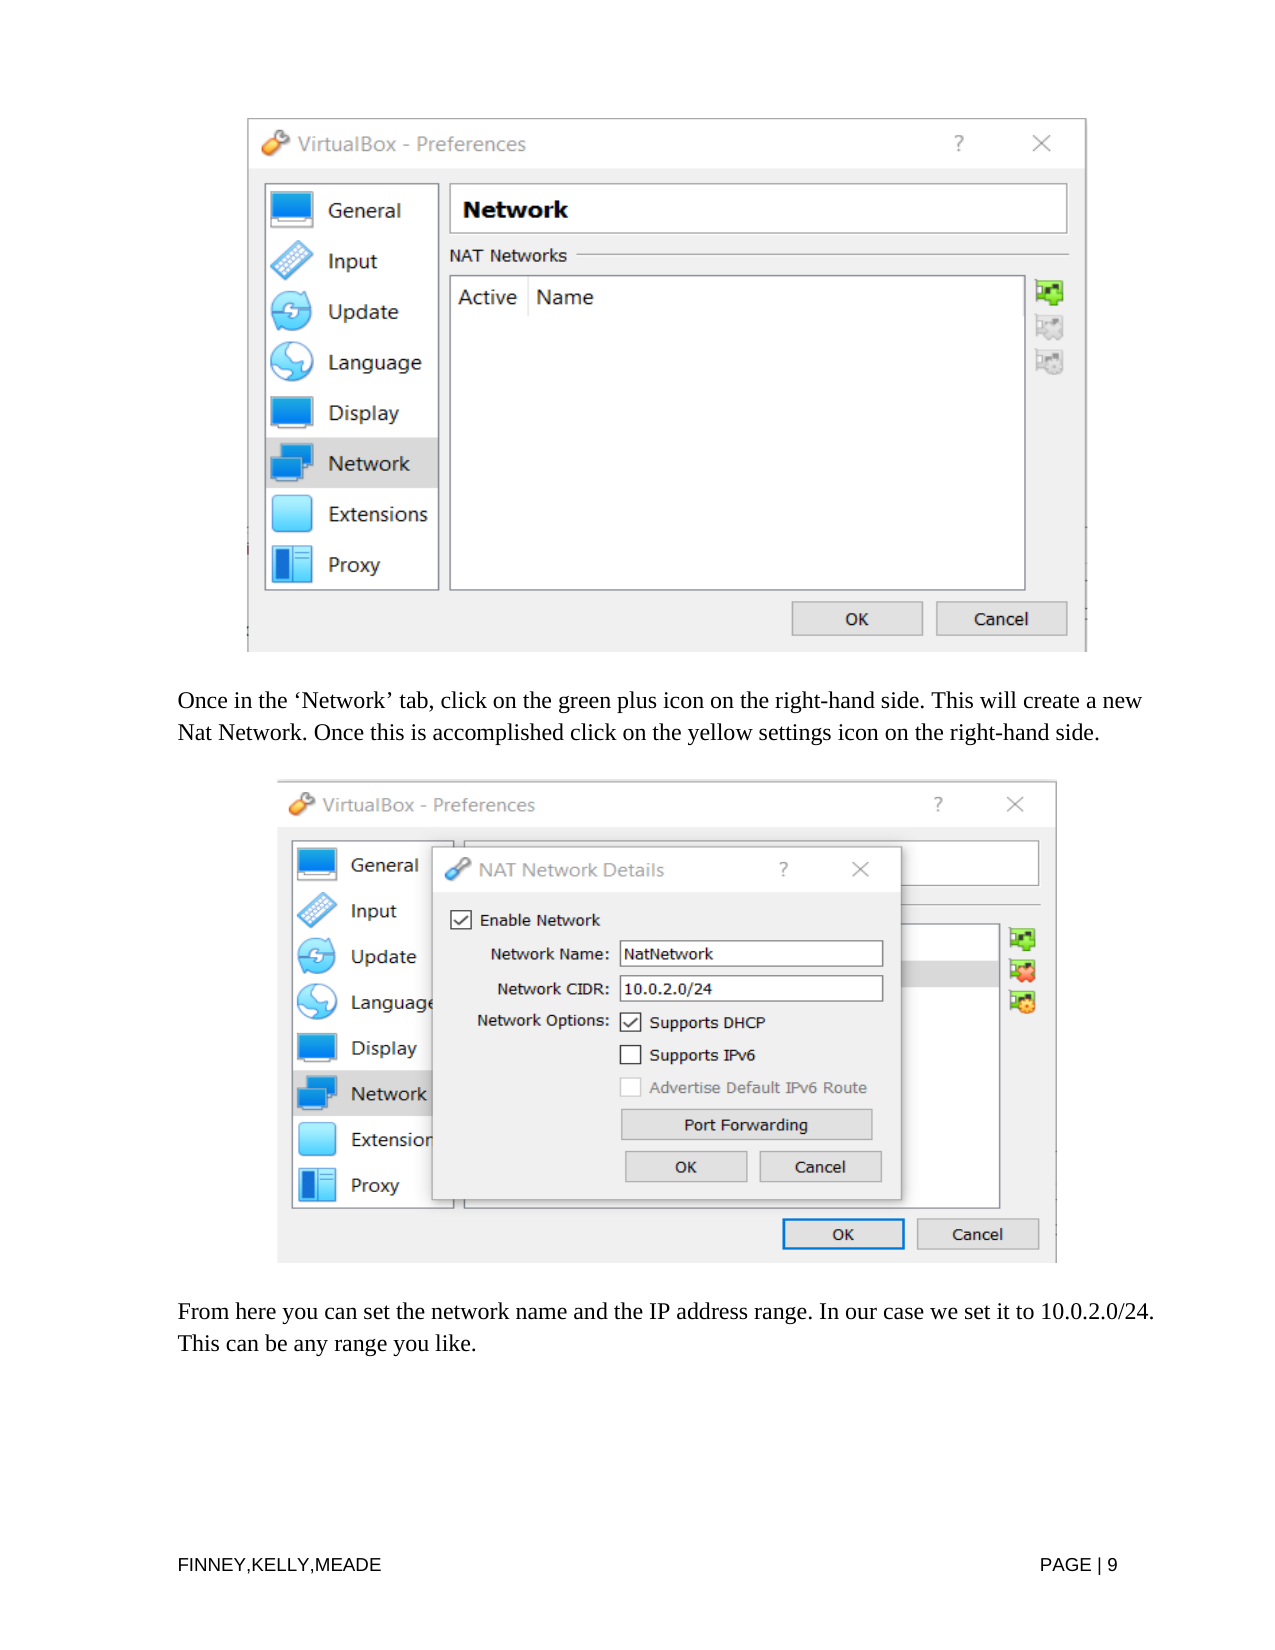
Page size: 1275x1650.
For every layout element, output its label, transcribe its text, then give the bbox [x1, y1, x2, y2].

picture [277, 779, 1057, 1263]
picture [246, 118, 1088, 652]
text Once in the ‘Network’ tab, click on the green plus icon on the right-hand side. This will create a new Nat Network. Once this is accomplished click on the yellow settings icon on the right-hand side. [177, 686, 1157, 745]
text From here you can set the network name and the IP address range. In our case we set it to 10.0.2.0/24. This can be any range you like. [177, 1297, 1157, 1356]
